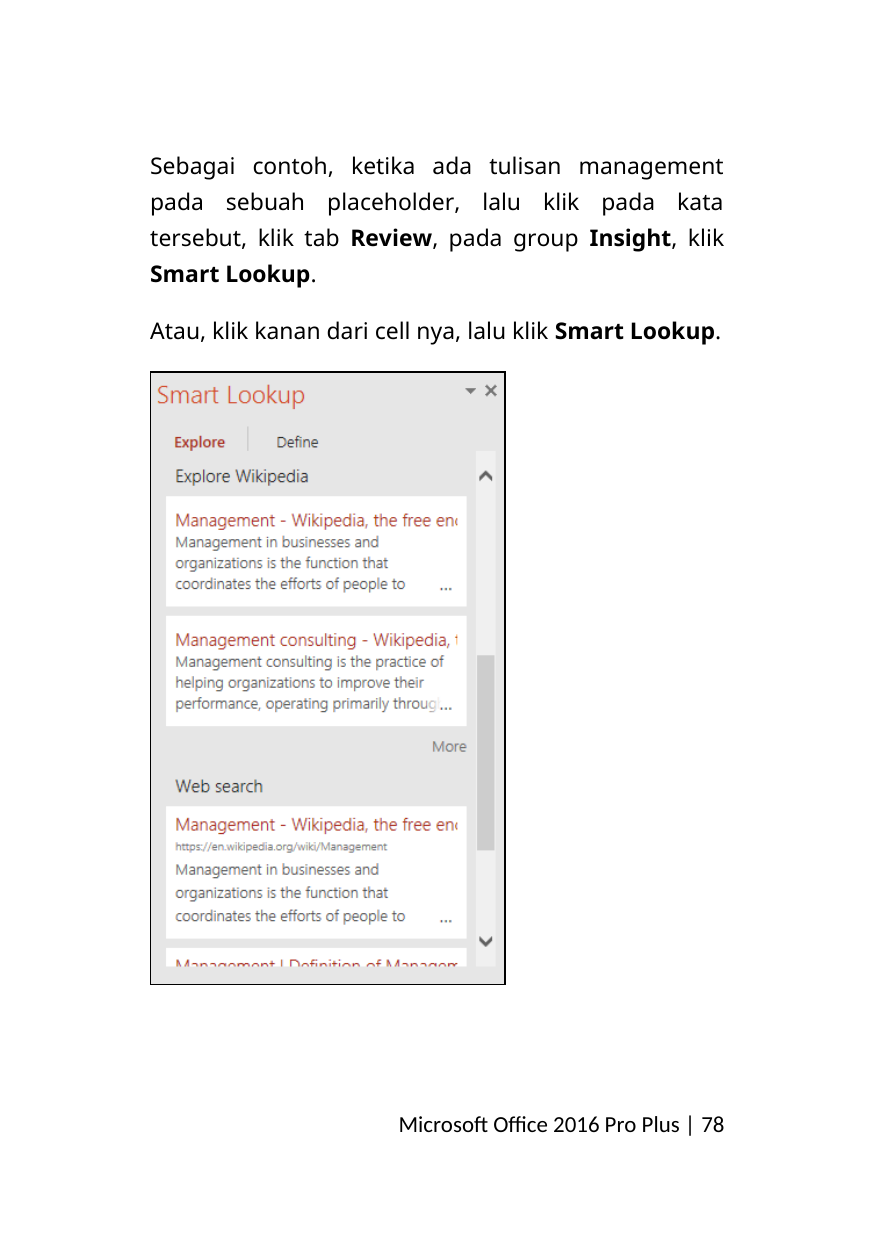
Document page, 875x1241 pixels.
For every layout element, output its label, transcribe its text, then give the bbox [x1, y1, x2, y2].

text Sebagai contoh, ketika ada tulisan management pada sebuah placeholder, lalu klik pada kata tersebut, klik tab Review, pada group Insight, klik Smart Lookup. [150, 150, 724, 289]
text Atau, klik kanan dari cell nya, lalu klik Smart Lookup. [150, 314, 724, 346]
